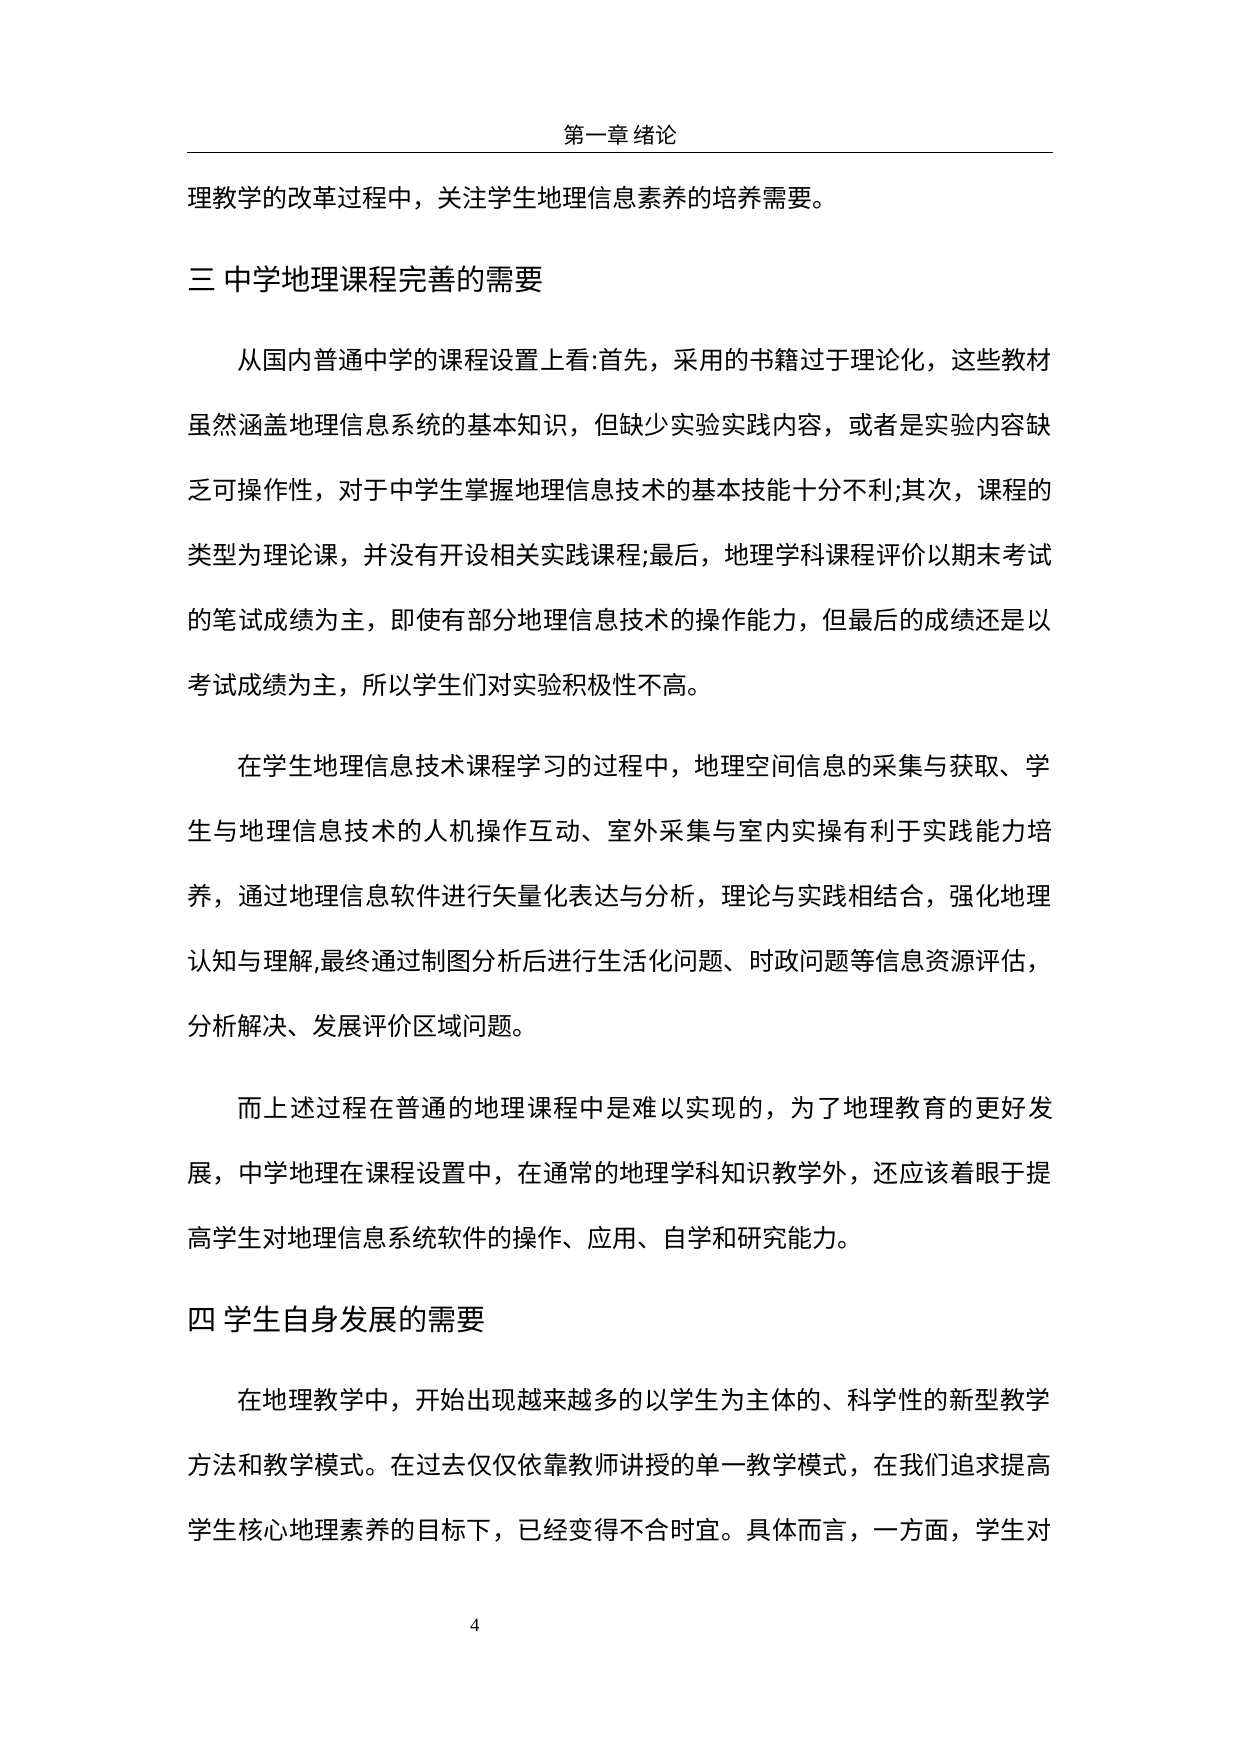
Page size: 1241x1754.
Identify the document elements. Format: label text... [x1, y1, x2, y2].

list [187, 1366, 1053, 1561]
list 从国内普通中学的课程设置上看:首先，采用的书籍过于理论化，这些教材虽然涵盖地理信息系统的基本知识，但缺少实验实践内容，或者是实验内容缺乏可操作性，对于中学生掌握地理信息技术的基本技能十分不利;其次，课程的类型为理论课，并没有开设相关实践课程;最后，地理学科课程评价以期末考试的笔试成绩为主，即使有部分地理信息技术的操作能力，但最后的成绩还是以考试成绩为主，所以学生们对实验积极性不高。 [187, 326, 1053, 716]
list 而上述过程在普通的地理课程中是难以实现的，为了地理教育的更好发展，中学地理在课程设置中，在通常的地理学科知识教学外，还应该着眼于提高学生对地理信息系统软件的操作、应用、自学和研究能力。 [187, 1074, 1053, 1269]
list 在学生地理信息技术课程学习的过程中，地理空间信息的采集与获取、学生与地理信息技术的人机操作互动、室外采集与室内实操有利于实践能力培养，通过地理信息软件进行矢量化表达与分析，理论与实践相结合，强化地理认知与理解,最终通过制图分析后进行生活化问题、时政问题等信息资源评估，分析解决、发展评价区域问题。 [187, 732, 1053, 1057]
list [187, 164, 1053, 229]
text 四 学生自身发展的需要 [187, 1285, 1053, 1350]
text 三 中学地理课程完善的需要 [187, 245, 1053, 310]
